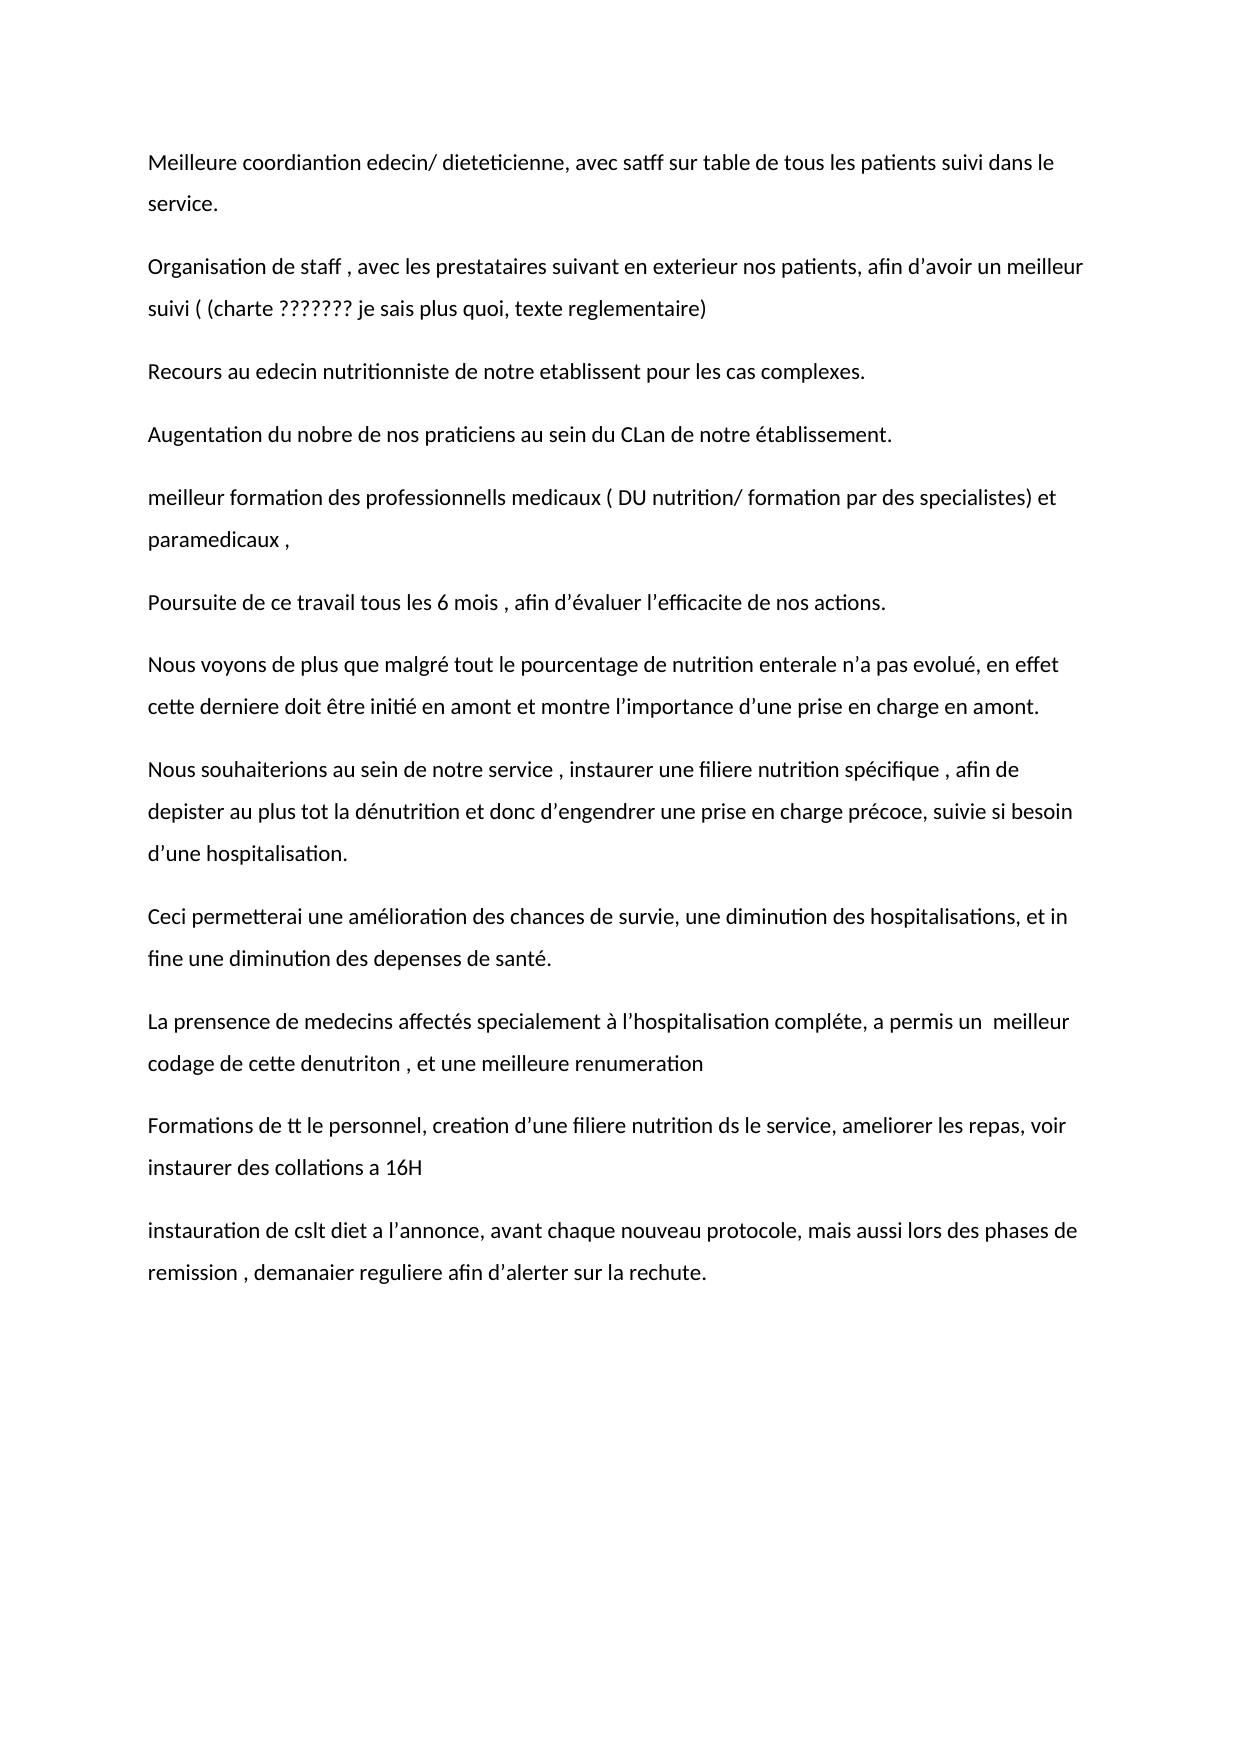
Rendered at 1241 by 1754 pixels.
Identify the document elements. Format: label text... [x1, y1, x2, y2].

text Meilleure coordiantion edecin/ dieteticienne, avec satff sur table de tous les patients suivi dans le service. [148, 148, 1093, 218]
text Poursuite de ce travail tous les 6 mois , afin d’évaluer l’efficacite de nos actions. [148, 588, 1093, 616]
text Nous voyons de plus que malgré tout le pourcentage de nutrition enterale n’a pas evolué, en effet cette derniere doit être initié en amont et montre l’importance d’une prise en charge en amont. [148, 650, 1093, 720]
text instauration de cslt diet a l’annonce, avant chaque nouveau protocole, mais aussi lors des phases de remission , demanaier reguliere afin d’alerter sur la rechute. [148, 1216, 1093, 1286]
text Recours au edecin nutritionniste de notre etablissent pour les cas complexes. [148, 357, 1093, 385]
text Ceci permetterai une amélioration des chances de survie, une diminution des hospitalisations, et in fine une diminution des depenses de santé. [148, 902, 1093, 972]
text Augentation du nobre de nos praticiens au sein du CLan de notre établissement. [148, 420, 1093, 448]
text meilleur formation des professionnells medicaux ( DU nutrition/ formation par des specialistes) et paramedicaux , [148, 483, 1093, 553]
text Nous souhaiterions au sein de notre service , instaurer une filiere nutrition spécifique , afin de depister au plus tot la dénutrition et donc d’engendrer une prise en charge précoce, suivie si besoin d’une hospitalisation. [148, 755, 1093, 867]
text La prensence de medecins affectés specialement à l’hospitalisation compléte, a permis un meilleur codage de cette denutriton , et une meilleure renumeration [148, 1007, 1093, 1077]
text Formations de tt le personnel, creation d’une filiere nutrition ds le service, ameliorer les repas, voir instaurer des collations a 16H [148, 1112, 1093, 1182]
text Organisation de staff , avec les prestataires suivant en exterieur nos patients, afin d’avoir un meilleur suivi ( (charte ??????? je sais plus quoi, texte reglementaire) [148, 252, 1093, 322]
